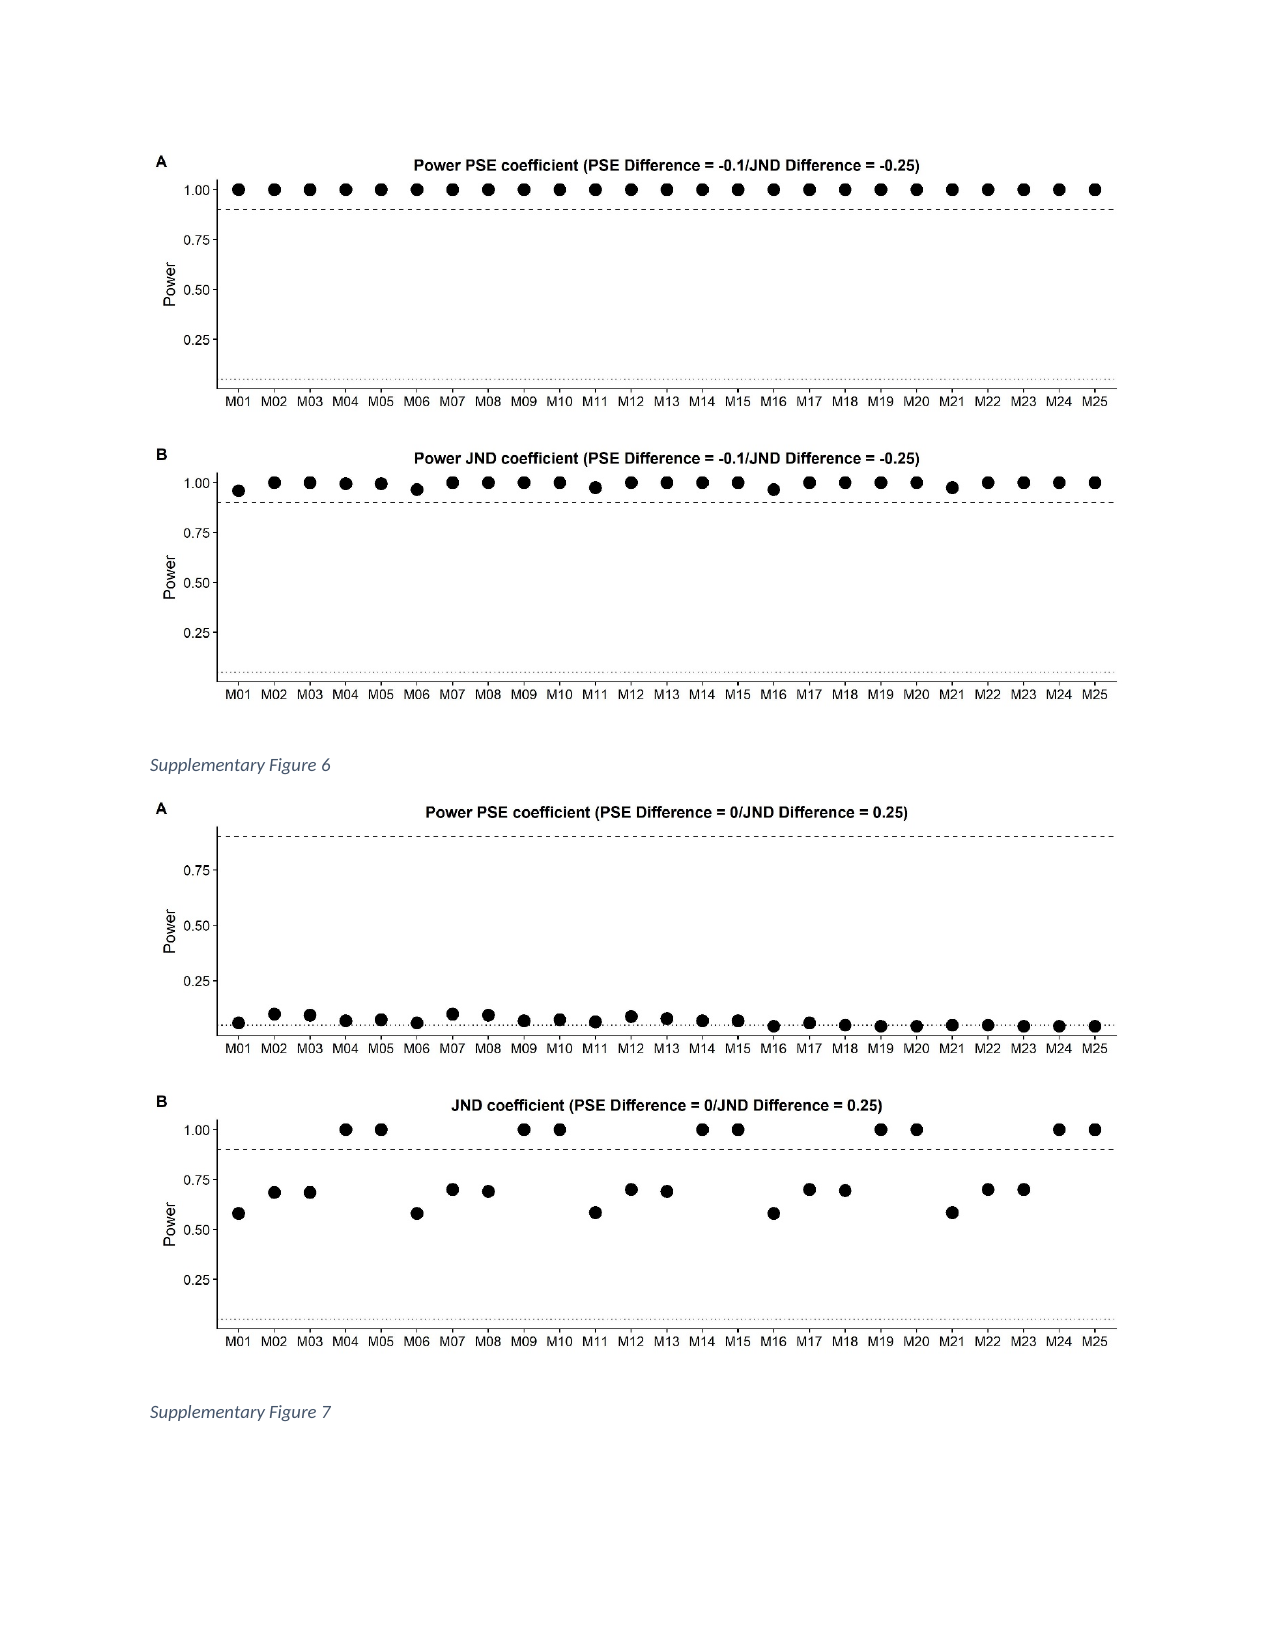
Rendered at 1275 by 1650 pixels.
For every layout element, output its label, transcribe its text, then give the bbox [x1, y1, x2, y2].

picture [150, 150, 1124, 735]
picture [150, 797, 1124, 1382]
